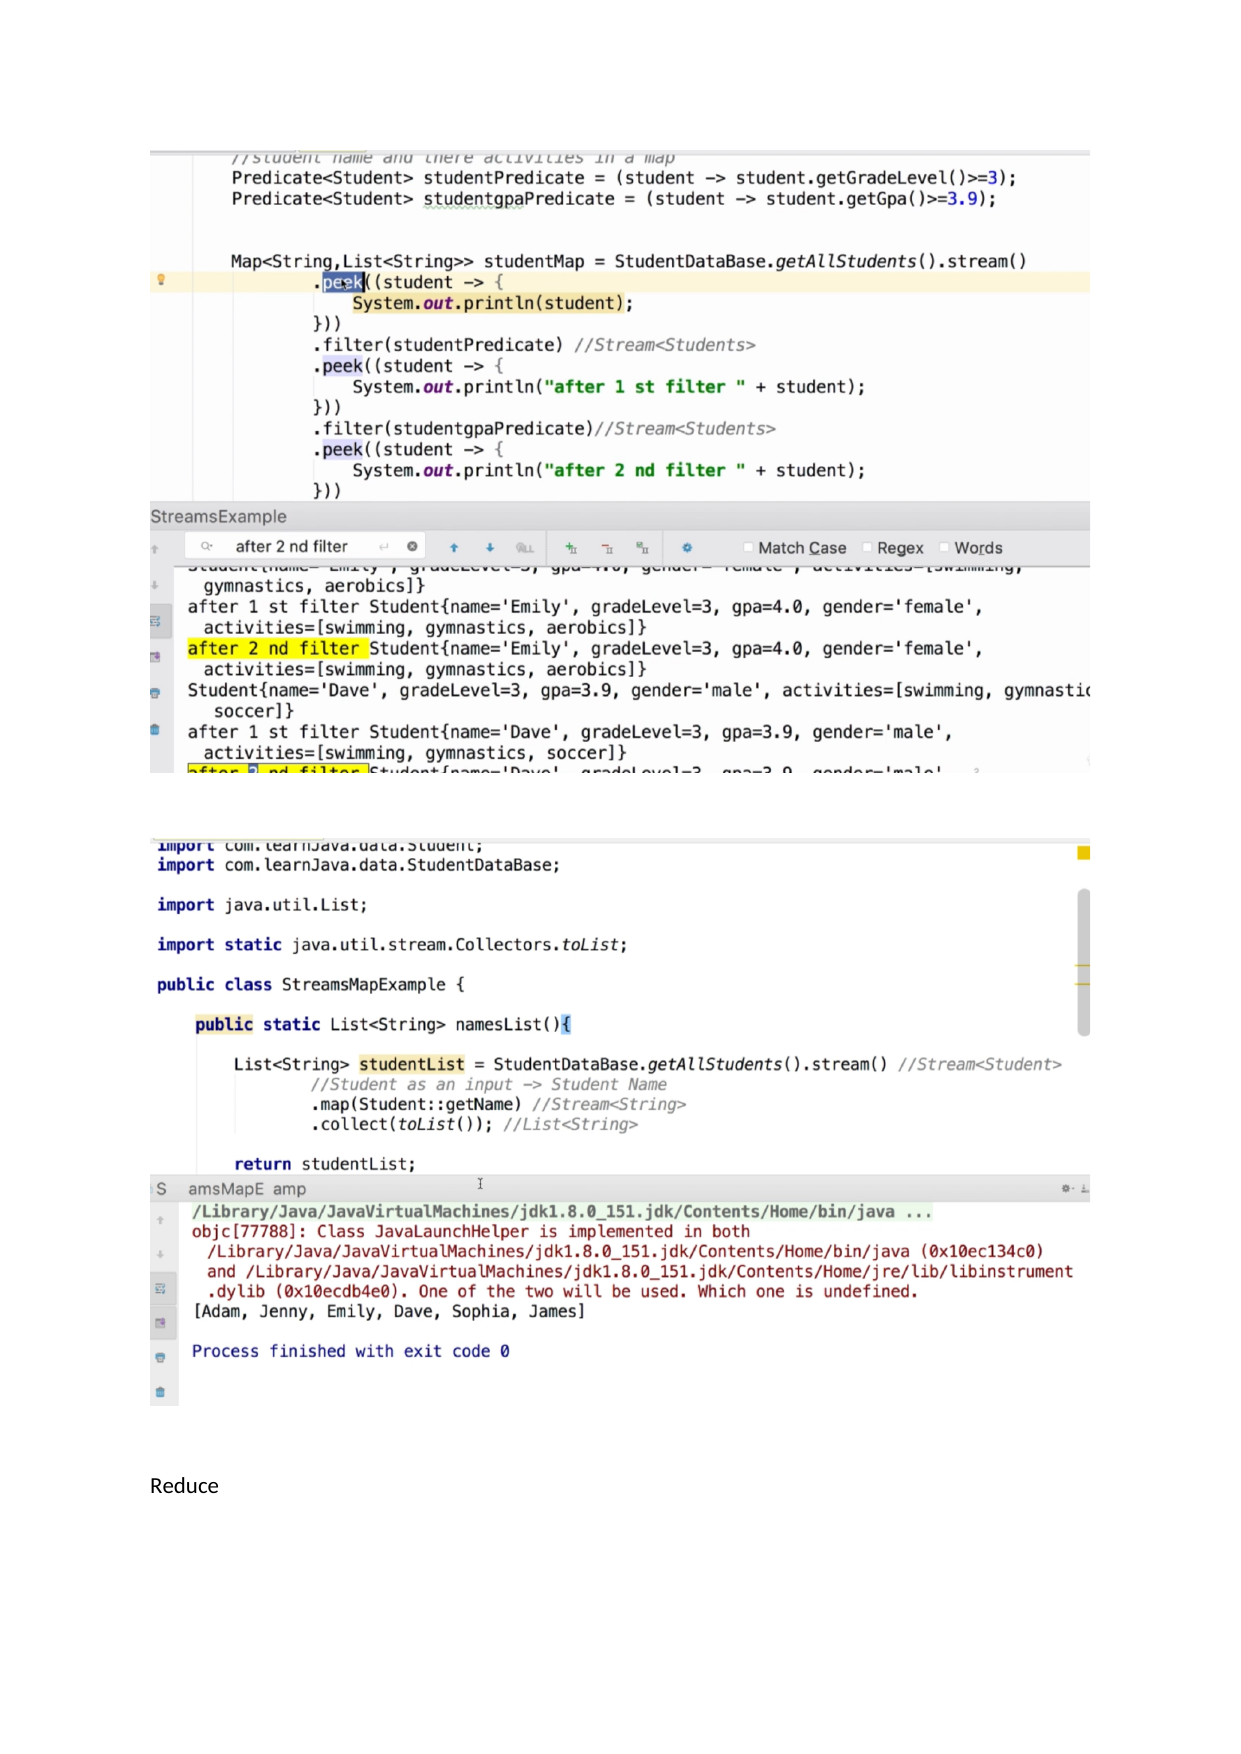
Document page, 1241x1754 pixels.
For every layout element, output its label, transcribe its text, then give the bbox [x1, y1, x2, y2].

picture [150, 838, 1091, 1406]
text Reduce [150, 1471, 1090, 1499]
picture [150, 150, 1091, 773]
